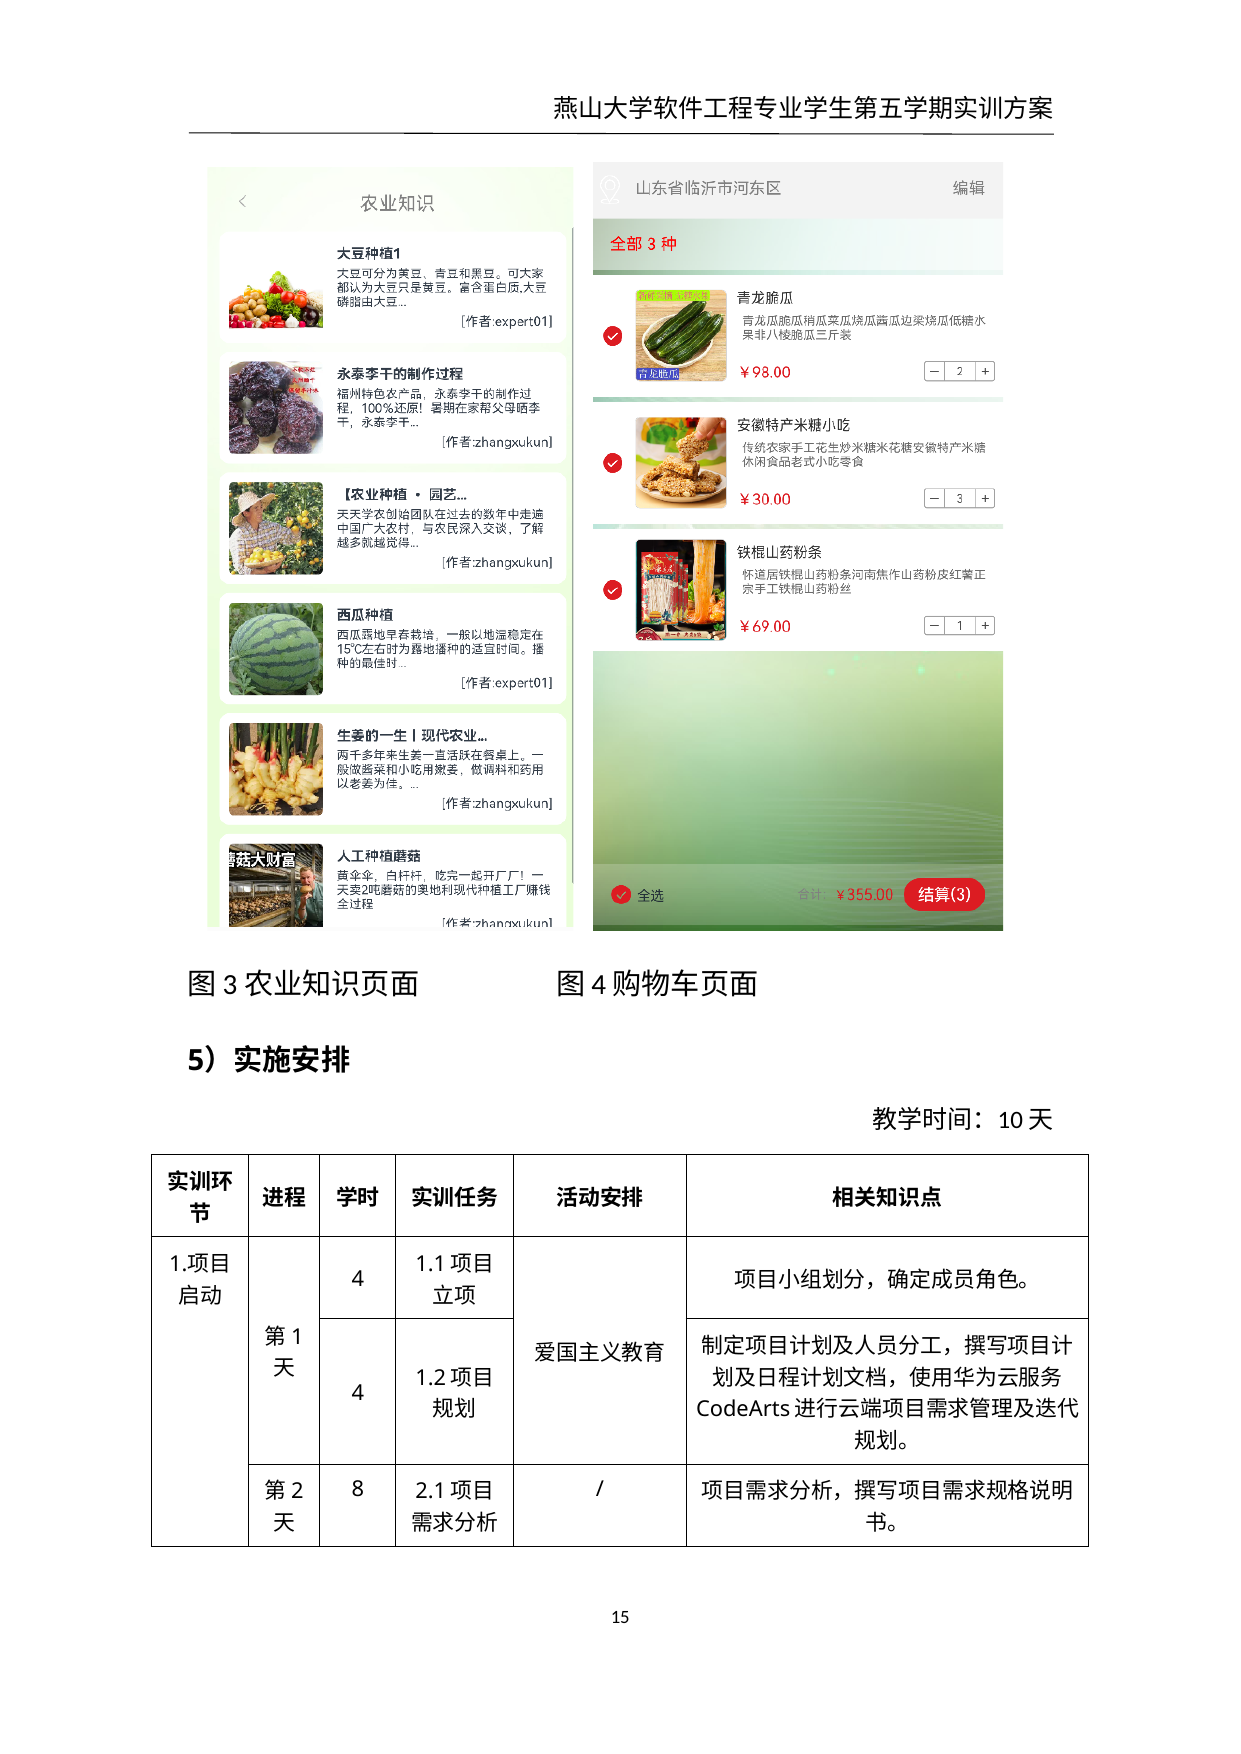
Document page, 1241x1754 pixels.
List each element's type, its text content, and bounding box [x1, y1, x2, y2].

table_cell 制定项目计划及人员分工，撰写项目计划及日程计划文档，使用华为云服务CodeArts进行云端项目需求管理及迭代规划。 [687, 1319, 1088, 1463]
table_cell 2.1项目需求分析 [396, 1465, 513, 1546]
table_header 实训环节 [152, 1155, 248, 1236]
table_cell 项目需求分析，撰写项目需求规格说明书。 [687, 1465, 1088, 1546]
table_cell 1.1项目立项 [396, 1237, 513, 1318]
subtitle 5）实施安排 [187, 1036, 1053, 1079]
table_header 学时 [320, 1155, 395, 1236]
table_header 活动安排 [514, 1155, 686, 1236]
table_cell / [514, 1465, 686, 1546]
table_cell 4 [320, 1237, 395, 1318]
table_cell 第1天 [249, 1237, 319, 1463]
table_header 进程 [249, 1155, 319, 1236]
table_cell 1.2项目规划 [396, 1319, 513, 1463]
table_cell 4 [320, 1319, 395, 1463]
text 教学时间：10天 [187, 1100, 1053, 1136]
table_cell 爱国主义教育 [514, 1237, 686, 1463]
picture [207, 167, 574, 931]
picture [593, 162, 1004, 931]
table_cell 1.项目启动 [152, 1237, 248, 1546]
table_cell 项目小组划分，确定成员角色。 [687, 1237, 1088, 1318]
table_cell 8 [320, 1465, 395, 1546]
table_cell 第2天 [249, 1465, 319, 1546]
table_header 相关知识点 [687, 1155, 1088, 1236]
table_header 实训任务 [396, 1155, 513, 1236]
text 图3 农业知识页面 图4 购物车页面 [187, 961, 1053, 1003]
